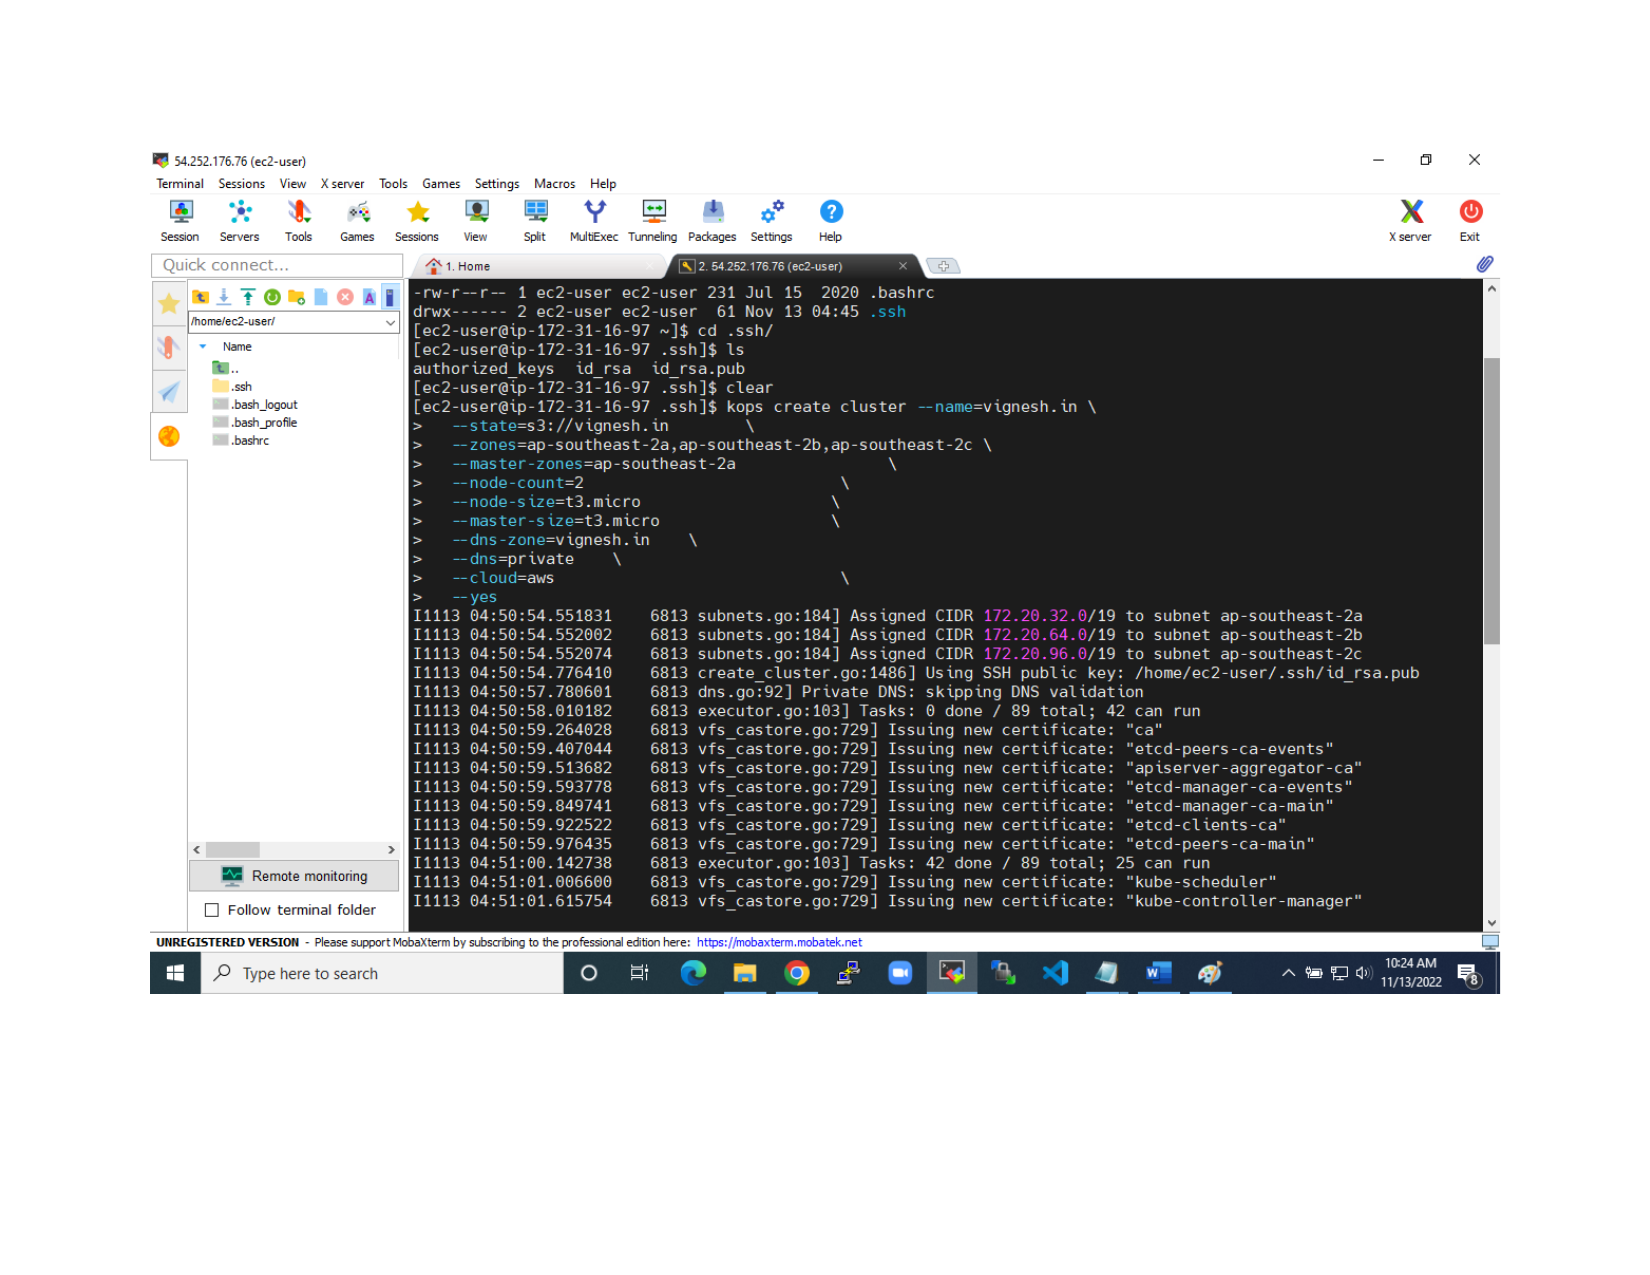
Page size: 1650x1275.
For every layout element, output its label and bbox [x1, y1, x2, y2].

picture [150, 150, 1500, 994]
